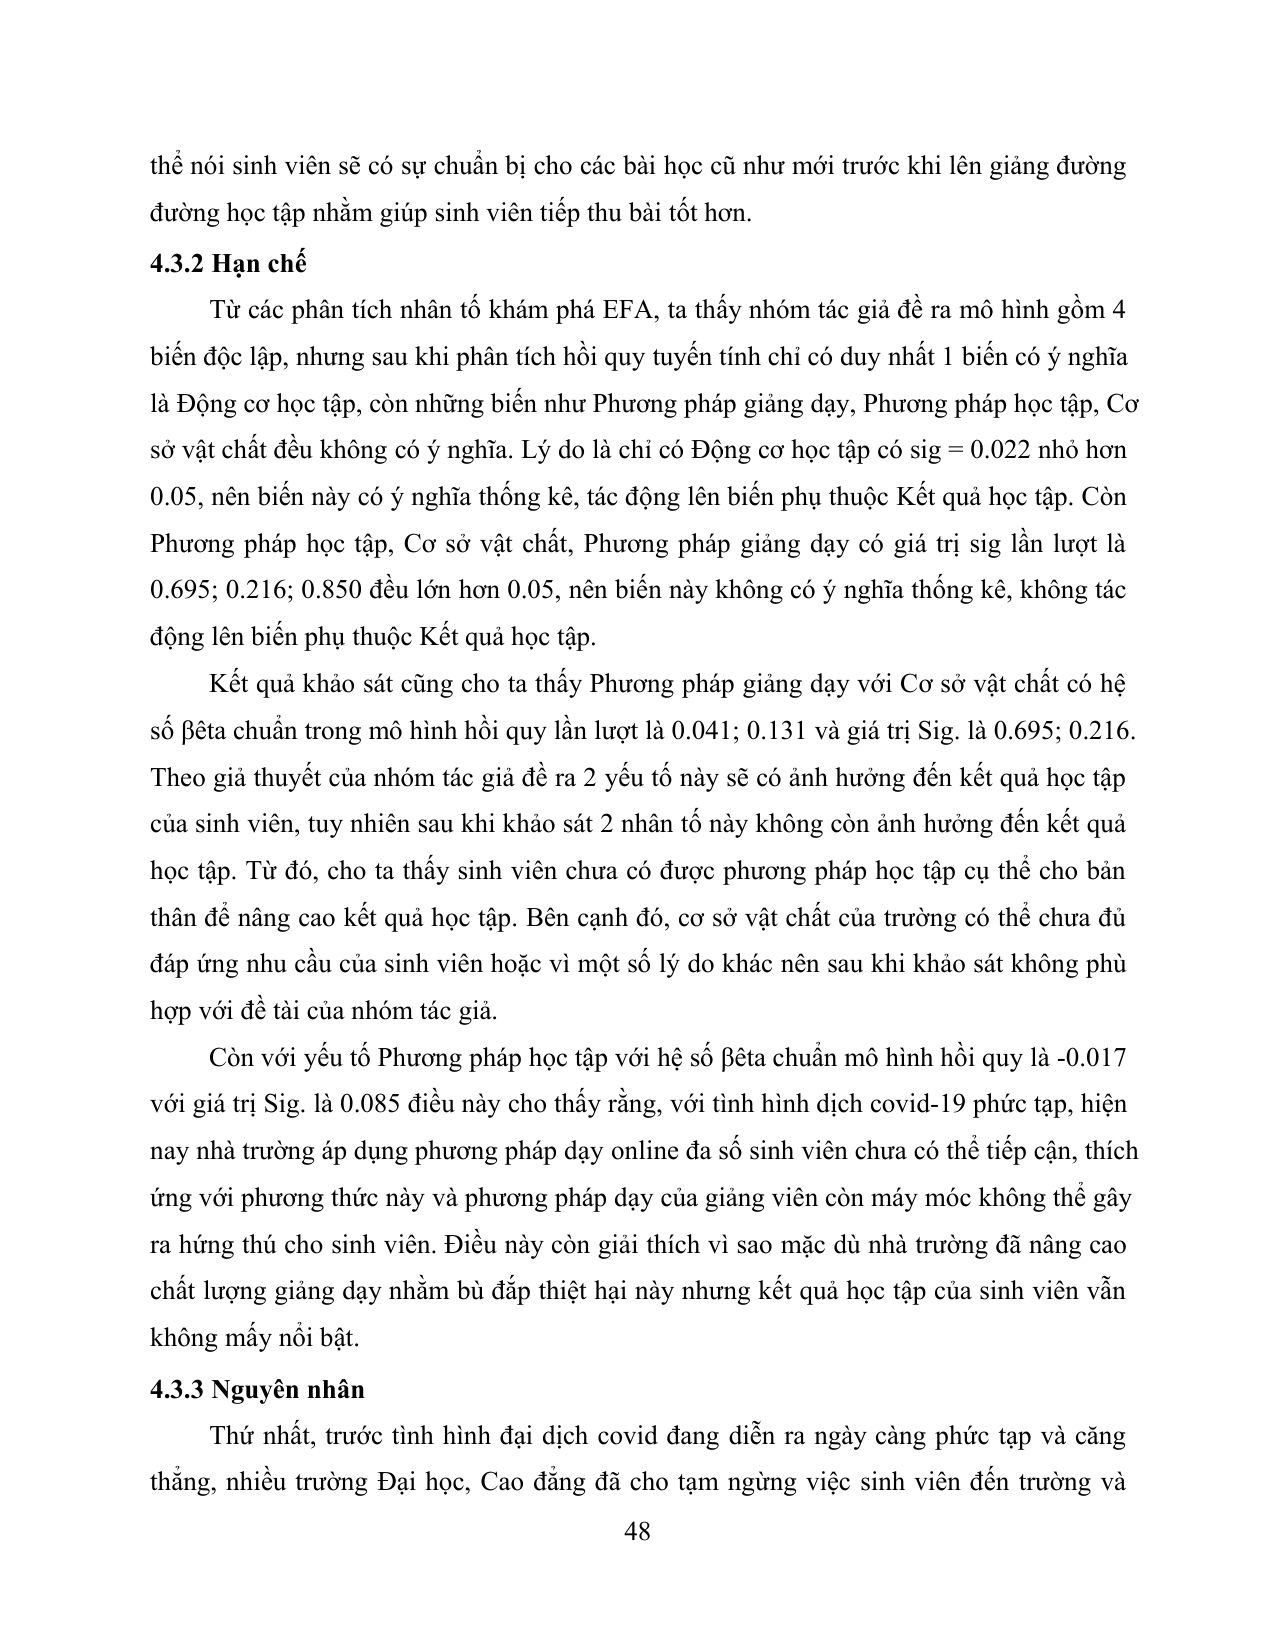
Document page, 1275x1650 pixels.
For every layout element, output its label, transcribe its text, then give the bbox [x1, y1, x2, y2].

text Thứ nhất, trước tình hình đại dịch covid đang diễn ra ngày càng phức tạp và căng [209, 1420, 1150, 1450]
text của sinh viên, tuy nhiên sau khi khảo sát 2 nhân tố này không còn ảnh hưởng đến kết quả [150, 809, 1150, 839]
text sở vật chất đều không có ý nghĩa. Lý do là chỉ có Động cơ học tập có sig = 0.022 nhỏ hơn [150, 435, 1150, 465]
text .3.2 Hạn chế [163, 249, 1150, 279]
text .695; 0.216; 0.850 đều lớn hơn 0.05, nên biến này không có ý nghĩa thống kê, không tác [188, 575, 1150, 605]
text số βêta chuẩn trong mô hình hồi quy lần lượt là 0.041; 0.131 và giá trị Sig. là 0.695; 0.216. [150, 715, 1150, 745]
text ra hứng thú cho sinh viên. Điều này còn giải thích vì sao mặc dù nhà trường đã nâng cao [150, 1229, 1150, 1259]
text Còn với yếu tố Phương pháp học tập với hệ số βêta chuẩn mô hình hồi quy là -0.017 [209, 1042, 1150, 1072]
text học tập. Từ đó, cho ta thấy sinh viên chưa có được phương pháp học tập cụ thể cho bản [150, 856, 1150, 886]
text Theo giả thuyết của nhóm tác giả đề ra 2 yếu tố này sẽ có ảnh hưởng đến kết quả học tập [150, 762, 1150, 792]
text chất lượng giảng dạy nhằm bù đắp thiệt hại này nhưng kết quả học tập của sinh viên vẫn [150, 1276, 1150, 1306]
text thẳng, nhiều trường Đại học, Cao đẳng đã cho tạm ngừng việc sinh viên đến trường và [150, 1467, 1150, 1497]
text .05, nên biến này có ý nghĩa thống kê, tác động lên biến phụ thuộc Kết quả học tập. Còn [163, 482, 1150, 512]
text là Động cơ học tập, còn những biến như Phương pháp giảng dạy, Phương pháp học tập, Cơ [150, 388, 1150, 418]
text 4 [624, 1517, 638, 1547]
text ứng với phương thức này và phương pháp dạy của giảng viên còn máy móc không thể gây [150, 1183, 1150, 1212]
text thân để nâng cao kết quả học tập. Bên cạnh đó, cơ sở vật chất của trường có thể chưa đủ [150, 902, 1150, 932]
text đáp ứng nhu cầu của sinh viên hoặc vì một số lý do khác nên sau khi khảo sát không phù [150, 949, 1150, 979]
text nay nhà trường áp dụng phương pháp dạy online đa số sinh viên chưa có thể tiếp cận, thích [150, 1136, 1150, 1166]
text .3.3 Nguyên nhân [163, 1374, 390, 1404]
text Kết quả khảo sát cũng cho ta thấy Phương pháp giảng dạy với Cơ sở vật chất có hệ [209, 668, 1150, 698]
text 0 [150, 482, 163, 512]
text 0 [150, 575, 188, 605]
text thể nói sinh viên sẽ có sự chuẩn bị cho các bài học cũ như mới trước khi lên giảng đường [150, 151, 1150, 180]
text 4 [150, 249, 163, 279]
text 8 [638, 1517, 676, 1547]
text Từ các phân tích nhân tố khám phá EFA, ta thấy nhóm tác giả đề ra mô hình gồm 4 [209, 295, 1150, 324]
text không mấy nổi bật. [150, 1323, 1150, 1353]
text hợp với đề tài của nhóm tác giả. [150, 996, 1150, 1026]
text với giá trị Sig. là 0.085 điều này cho thấy rằng, với tình hình dịch covid-19 phức tạp, hiện [150, 1089, 1150, 1119]
text Phương pháp học tập, Cơ sở vật chất, Phương pháp giảng dạy có giá trị sig lần lượt là [150, 528, 1150, 558]
text động lên biến phụ thuộc Kết quả học tập. [150, 622, 621, 652]
text 4 [150, 1374, 163, 1404]
text biến độc lập, nhưng sau khi phân tích hồi quy tuyến tính chỉ có duy nhất 1 biến có ý nghĩa [150, 341, 1150, 371]
text đường học tập nhằm giúp sinh viên tiếp thu bài tốt hơn. [150, 197, 1150, 227]
